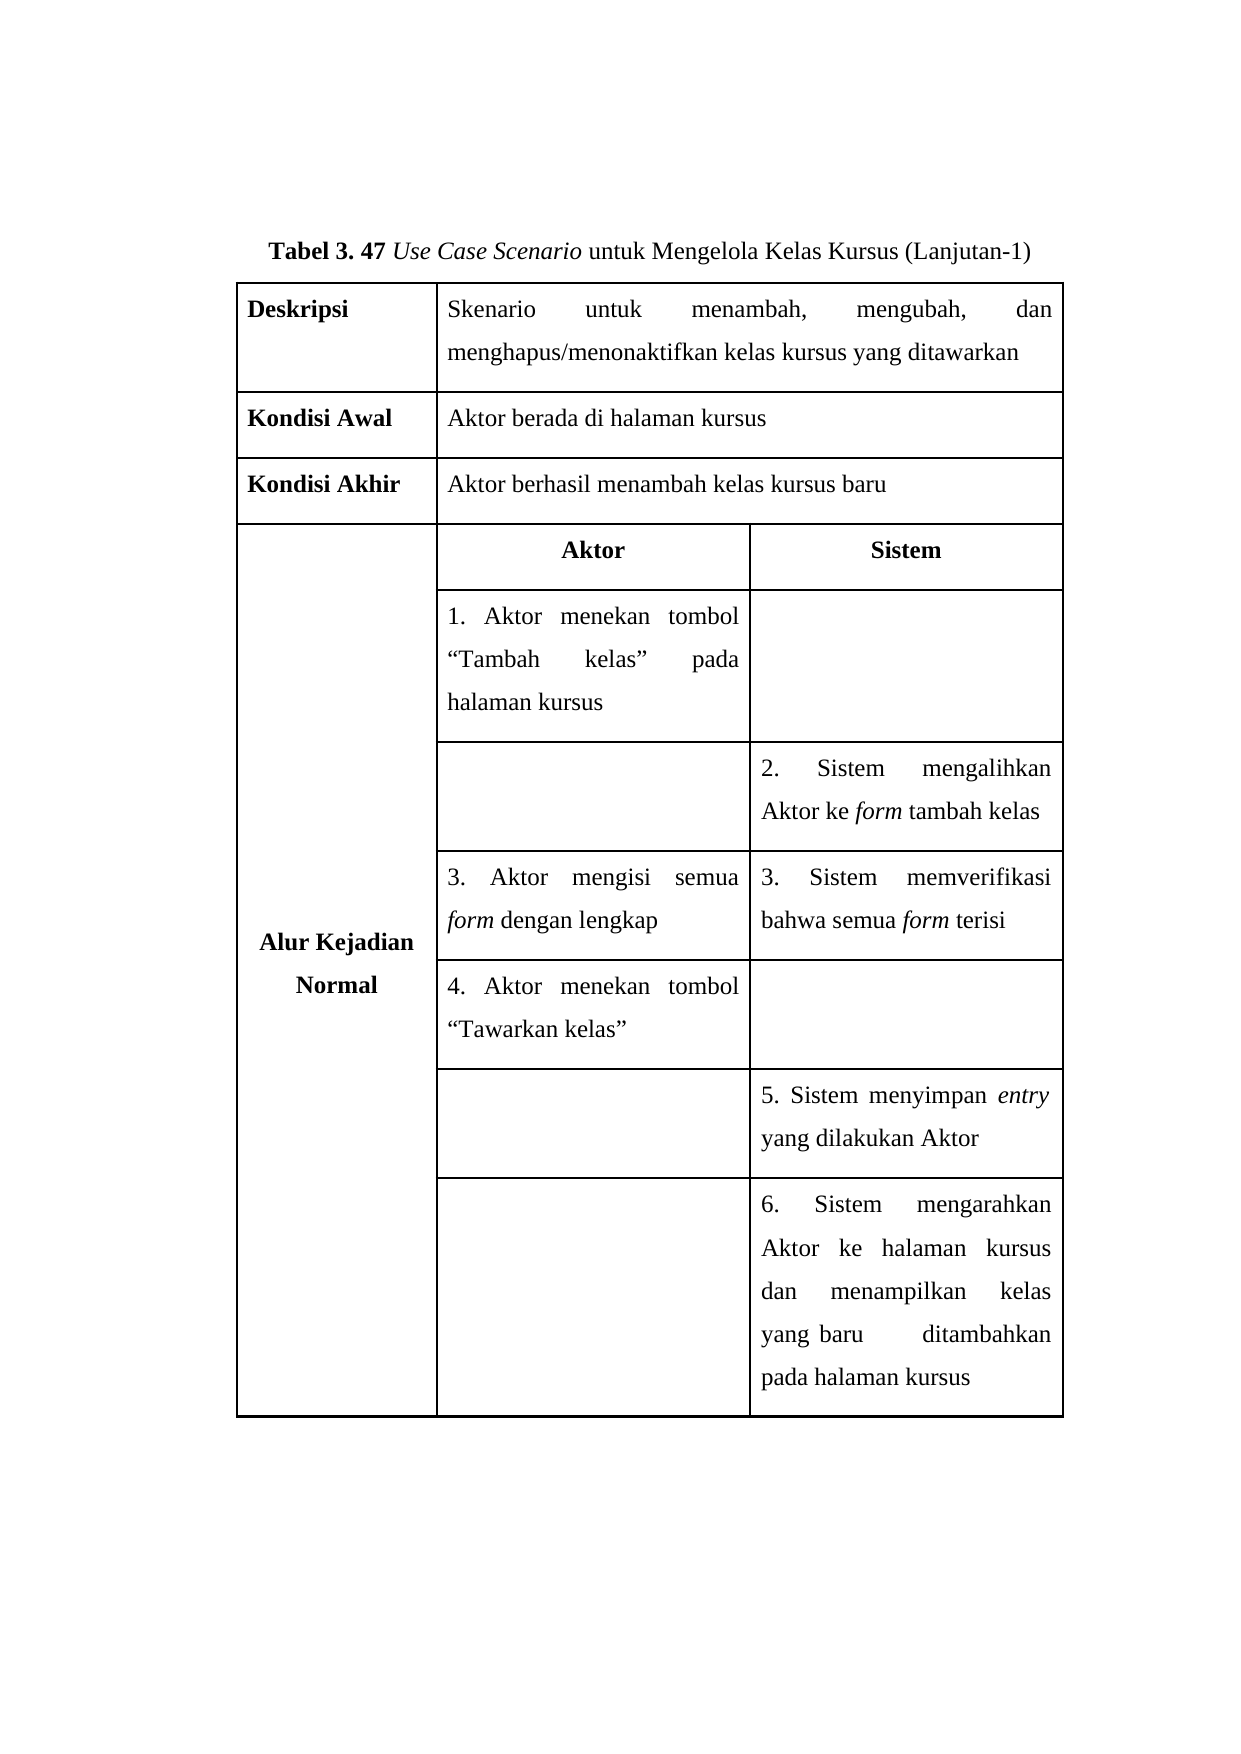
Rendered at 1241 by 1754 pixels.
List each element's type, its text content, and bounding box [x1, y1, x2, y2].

table_cell Aktor berhasil menambah kelas kursus baru [438, 459, 1062, 523]
table_cell Kondisi Awal [238, 393, 436, 457]
table_cell [438, 1179, 749, 1415]
table_cell [438, 743, 749, 850]
table_cell 3. Aktor mengisi semua form dengan lengkap [438, 852, 749, 959]
table_cell 2. Sistem mengalihkan Aktor ke form tambah kelas [751, 743, 1062, 850]
table_header Deskripsi [238, 284, 436, 391]
table_cell 5. Sistem menyimpan entry yang dilakukan Aktor [751, 1070, 1062, 1177]
table_cell 6. Sistem mengarahkan Aktor ke halaman kursus dan menampilkan kelas yang baru ditambahkan pada halaman kursus [751, 1179, 1062, 1415]
table_cell Alur Kejadian Normal [238, 525, 436, 1415]
table_cell Aktor [438, 525, 749, 588]
table_header Skenario untuk menambah, mengubah, dan menghapus/menonaktifkan kelas kursus yang ditawarkan [438, 284, 1062, 391]
table_cell Sistem [751, 525, 1062, 588]
table_cell [438, 1070, 749, 1177]
text Tabel 3. Use Case Scenario untuk Mengelola Kelas Kursus (Lanjutan-1) [236, 236, 1063, 265]
table_cell 1. Aktor menekan tombol “Tambah kelas” pada halaman kursus [438, 591, 749, 741]
table_cell 3. Sistem memverifikasi bahwa semua form terisi [751, 852, 1062, 959]
table_cell [751, 961, 1062, 1068]
table_cell [751, 591, 1062, 741]
table_cell Aktor berada di halaman kursus [438, 393, 1062, 457]
table_cell 4. Aktor menekan tombol “Tawarkan kelas” [438, 961, 749, 1068]
table_cell Kondisi Akhir [238, 459, 436, 523]
